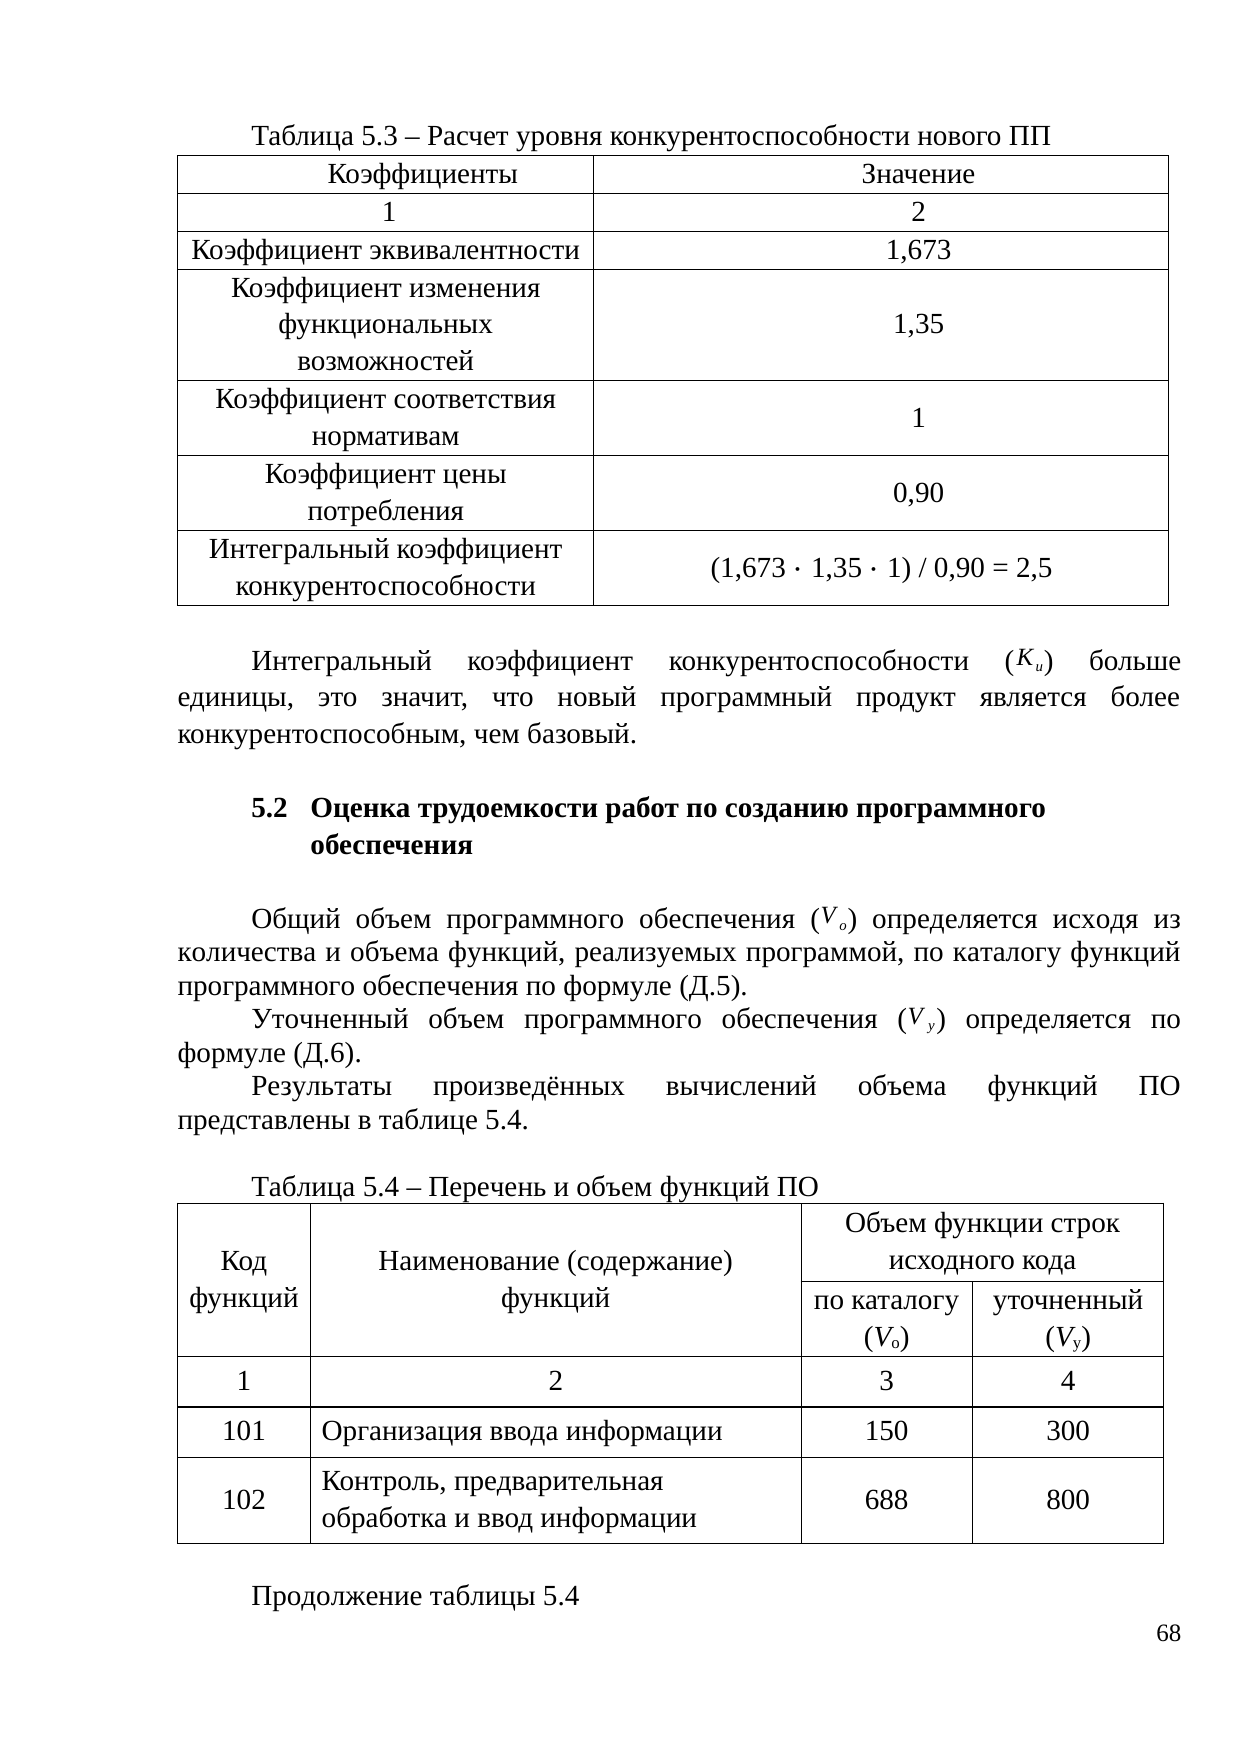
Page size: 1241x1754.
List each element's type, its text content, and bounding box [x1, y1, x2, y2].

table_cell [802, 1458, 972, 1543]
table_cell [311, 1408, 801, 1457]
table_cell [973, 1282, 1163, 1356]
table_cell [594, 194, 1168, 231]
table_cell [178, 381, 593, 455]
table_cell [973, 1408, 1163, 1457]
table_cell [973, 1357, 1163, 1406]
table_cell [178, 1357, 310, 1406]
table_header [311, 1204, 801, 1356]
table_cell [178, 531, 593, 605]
text Уточненный объем программного обеспечения () определяется по формуле (Д.6). [177, 1001, 1181, 1068]
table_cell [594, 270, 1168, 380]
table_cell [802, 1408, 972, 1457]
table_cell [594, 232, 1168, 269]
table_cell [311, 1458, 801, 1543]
text Общий объем программного обеспечения () определяется исходя из количества и объема функций, реализуемых программой, по каталогу функций программного обеспечения по формуле (Д.5). [177, 901, 1181, 1001]
text Результаты произведённых вычислений объема функций ПО представлены в таблице 5.4. [177, 1068, 1181, 1136]
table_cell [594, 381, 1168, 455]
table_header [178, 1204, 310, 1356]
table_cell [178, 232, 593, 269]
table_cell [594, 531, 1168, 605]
text Таблица 5.4 – Перечень и объем функций ПО [177, 1169, 1181, 1203]
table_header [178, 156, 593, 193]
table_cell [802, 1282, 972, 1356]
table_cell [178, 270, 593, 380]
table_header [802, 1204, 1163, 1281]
text Таблица 5.3 – Расчет уровня конкурентоспособности нового ПП [177, 118, 1181, 152]
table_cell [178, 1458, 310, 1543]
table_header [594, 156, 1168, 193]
text Продолжение таблицы 5.4 [177, 1578, 1181, 1611]
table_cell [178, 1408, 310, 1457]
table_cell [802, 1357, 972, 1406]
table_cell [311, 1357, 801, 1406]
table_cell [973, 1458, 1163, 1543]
text Интегральный коэффициент конкурентоспособности () больше единицы, это значит, что новый программный продукт является более конкурентоспособным, чем базовый. [177, 643, 1181, 750]
subtitle 5.2 Оценка трудоемкости работ по созданию программного обеспечения [251, 790, 1181, 861]
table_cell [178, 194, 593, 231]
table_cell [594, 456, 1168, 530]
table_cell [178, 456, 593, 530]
